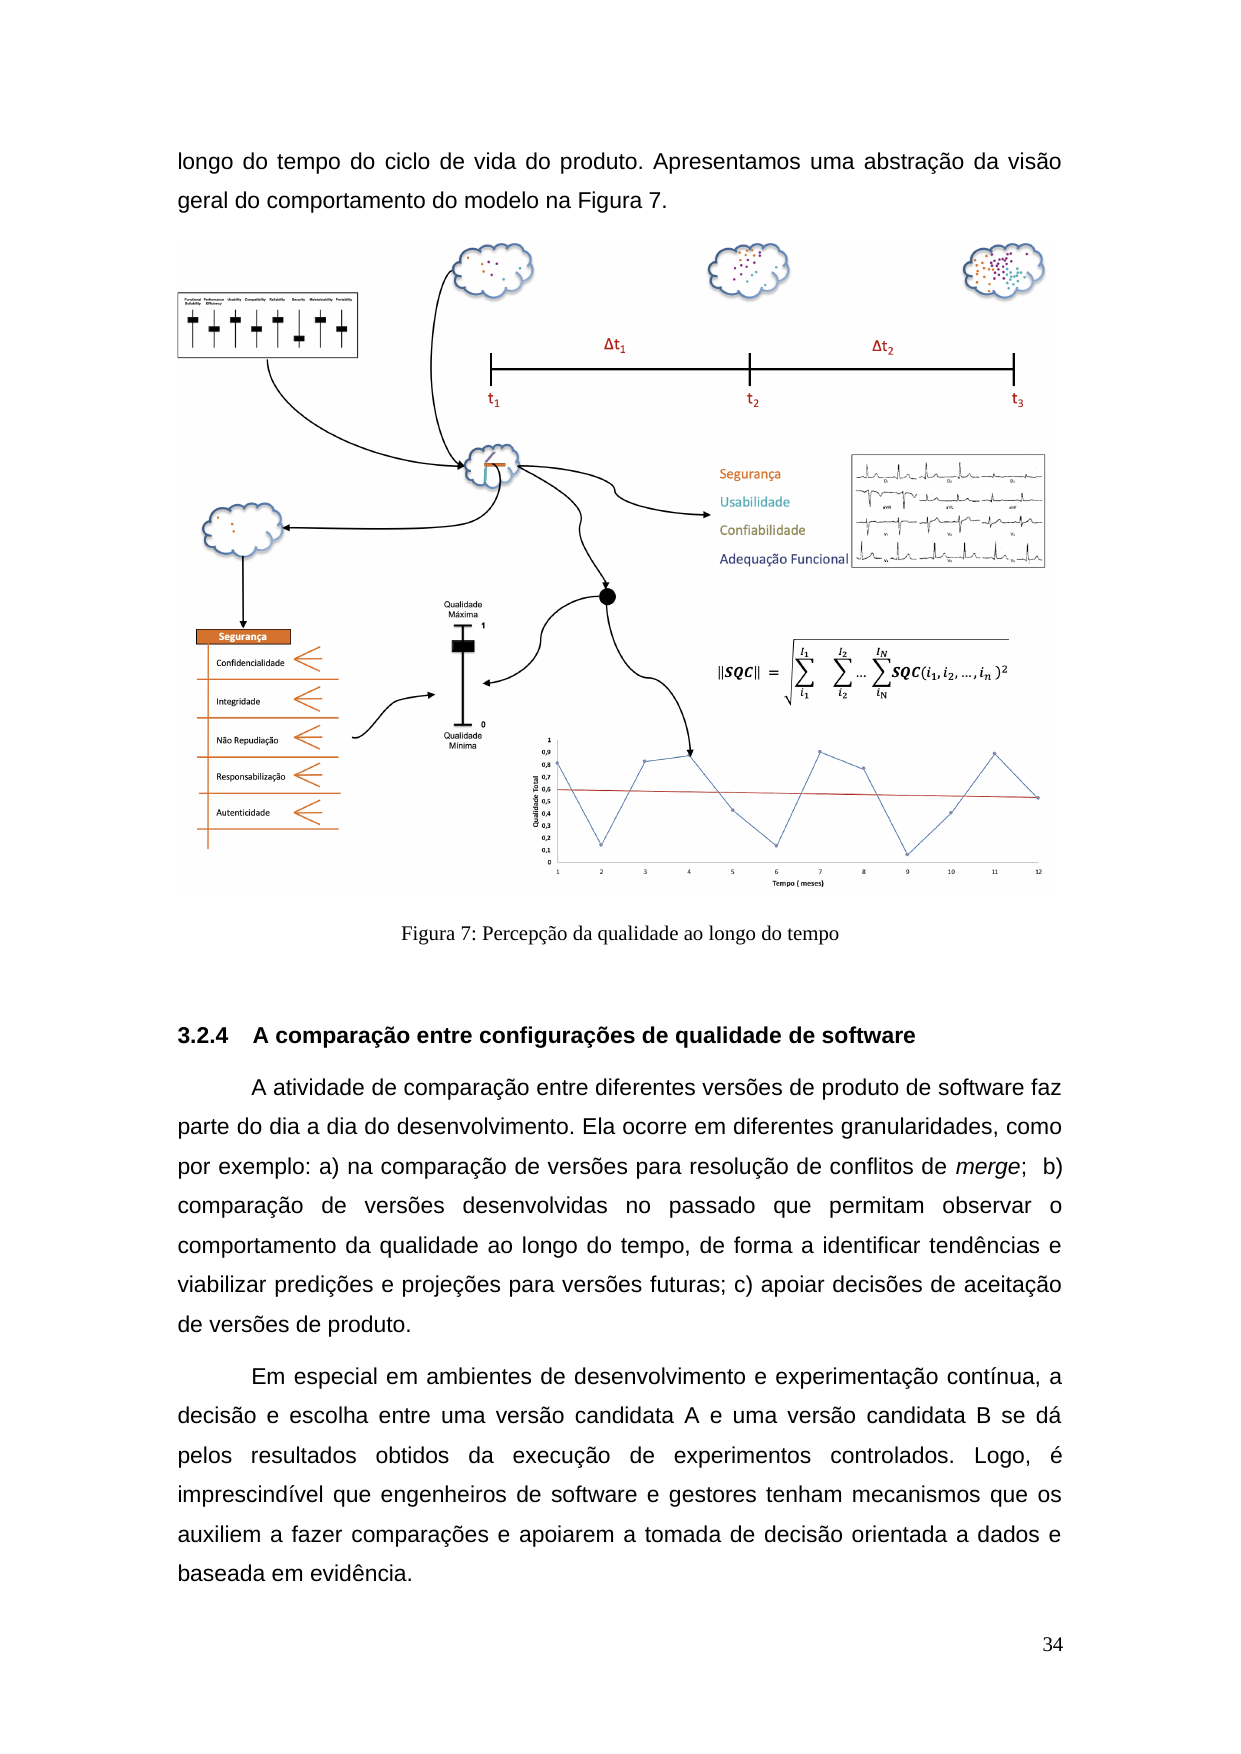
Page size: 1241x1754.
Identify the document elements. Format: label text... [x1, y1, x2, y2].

text Figura 7: Percepção da qualidade ao longo do tempo [177, 921, 1063, 945]
text Em especial em ambientes de desenvolvimento e experimentação contínua, a decisão e escolha entre uma versão candidata A e uma versão candidata B se dá pelos resultados obtidos da execução de experimentos controlados. Logo, é imprescindível que engenheiros de software e gestores tenham mecanismos que os auxiliem a fazer comparações e apoiarem a tomada de decisão orientada a dados e baseada em evidência. [177, 1363, 1063, 1586]
subtitle A comparação entre configurações de qualidade de software [177, 1022, 1063, 1048]
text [177, 148, 1063, 213]
text A atividade de comparação entre diferentes versões de produto de software faz parte do dia a dia do desenvolvimento. Ela ocorre em diferentes granularidades, como por exemplo: a) na comparação de versões para resolução de conflitos de merge; b) comparação de versões desenvolvidas no passado que permitam observar o comportamento da qualidade ao longo do tempo, de forma a identificar tendências e viabilizar predições e projeções para versões futuras; c) apoiar decisões de aceitação de versões de produto. [177, 1074, 1063, 1337]
picture [177, 239, 1057, 894]
